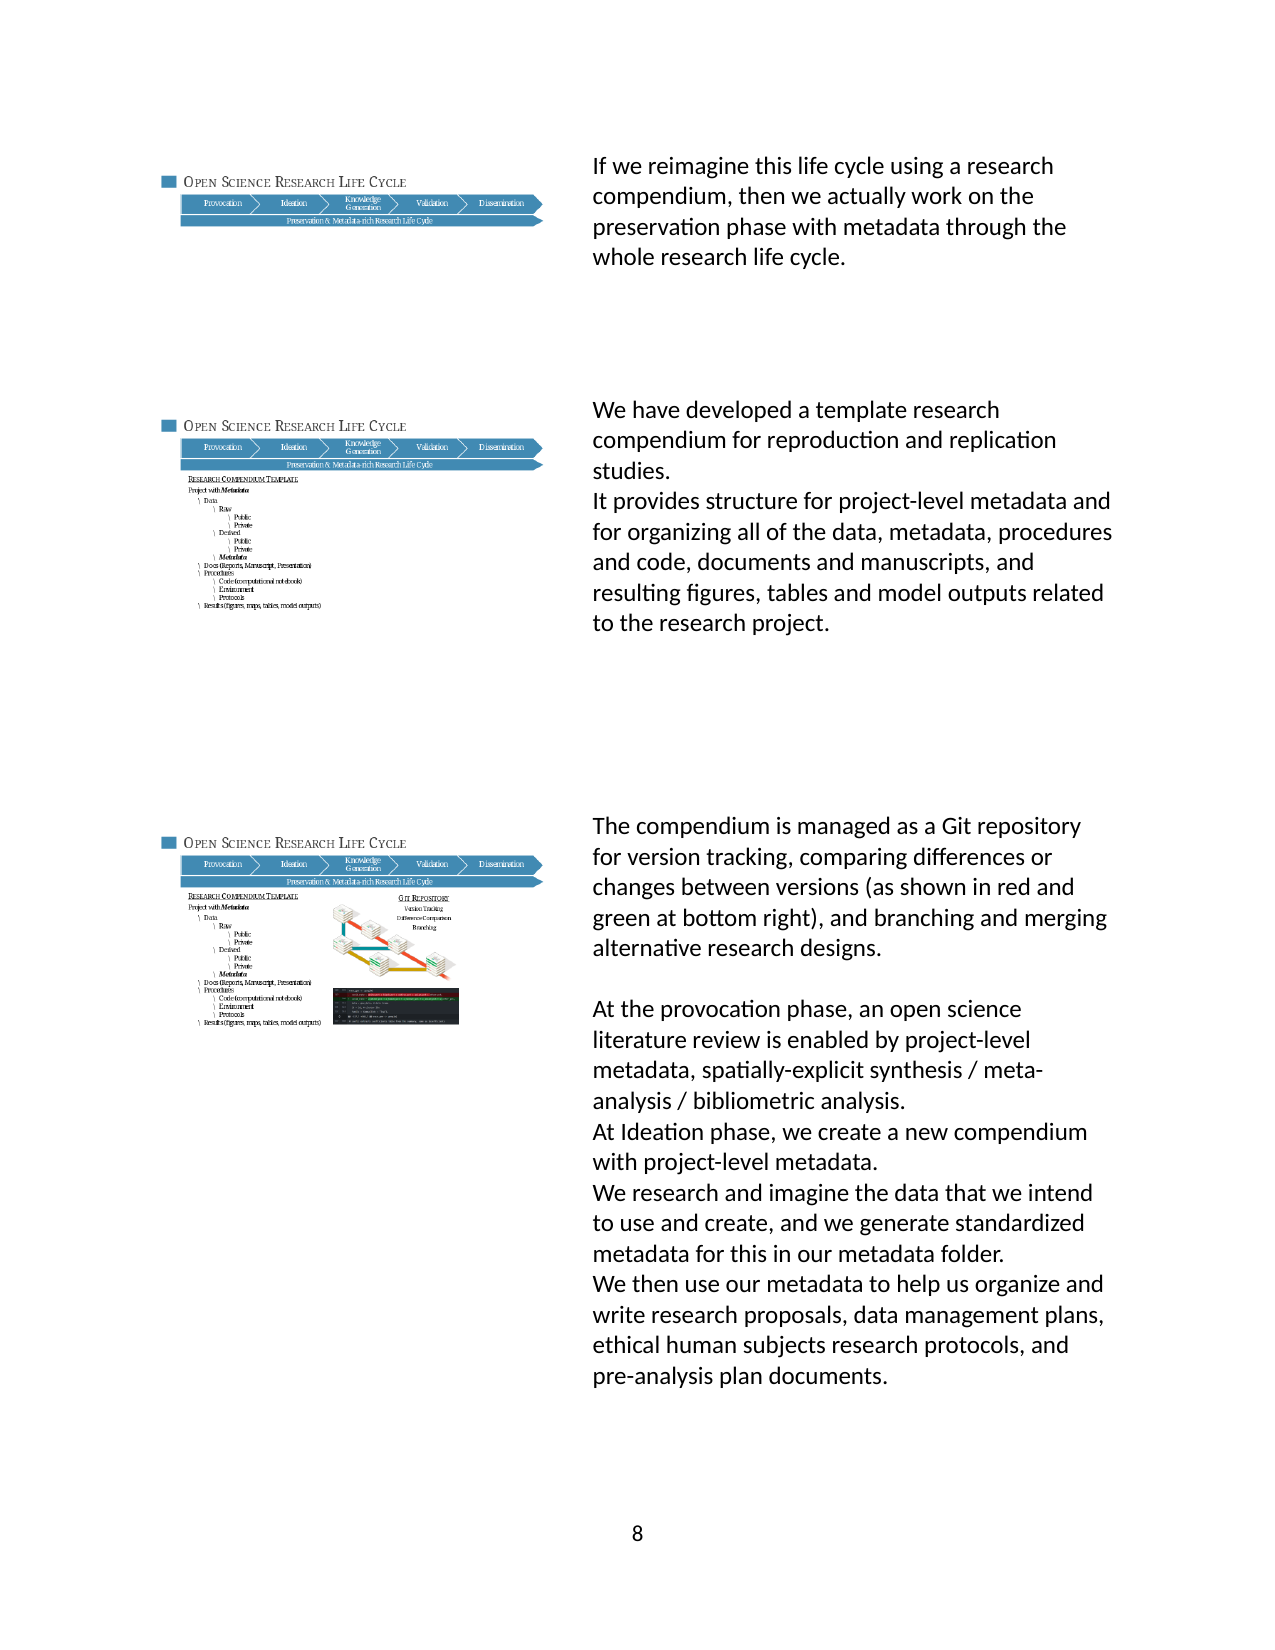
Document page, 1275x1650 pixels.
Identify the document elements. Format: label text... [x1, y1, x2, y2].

table_cell [150, 150, 581, 394]
table_cell The compendium is managed as a Git repository for version tracking, comparing differences or changes between versions (as shown in red and green at bottom right), and branching and merging alternative research designs. At the provocation phase, an open science literature review is enabled by project-level metadata, spatially-explicit synthesis / meta-analysis / bibliometric analysis. At Ideation phase, we create a new compendium with project-level metadata. We research and imagine the data that we intend to use and create, and we generate standardized metadata for this in our metadata folder. We then use our metadata to help us organize and write research proposals, data management plans, ethical human subjects research protocols, and pre-analysis plan documents. [581, 810, 1125, 1437]
table_cell We have developed a template research compendium for reproduction and replication studies. It provides structure for project-level metadata and for organizing all of the data, metadata, procedures and code, documents and manuscripts, and resulting figures, tables and model outputs related to the research project. [581, 394, 1125, 810]
table_cell [150, 810, 581, 1437]
table_cell [150, 394, 581, 810]
table_cell If we reimagine this life cycle using a research compendium, then we actually work on the preservation phase with metadata through the whole research life cycle. [581, 150, 1125, 394]
